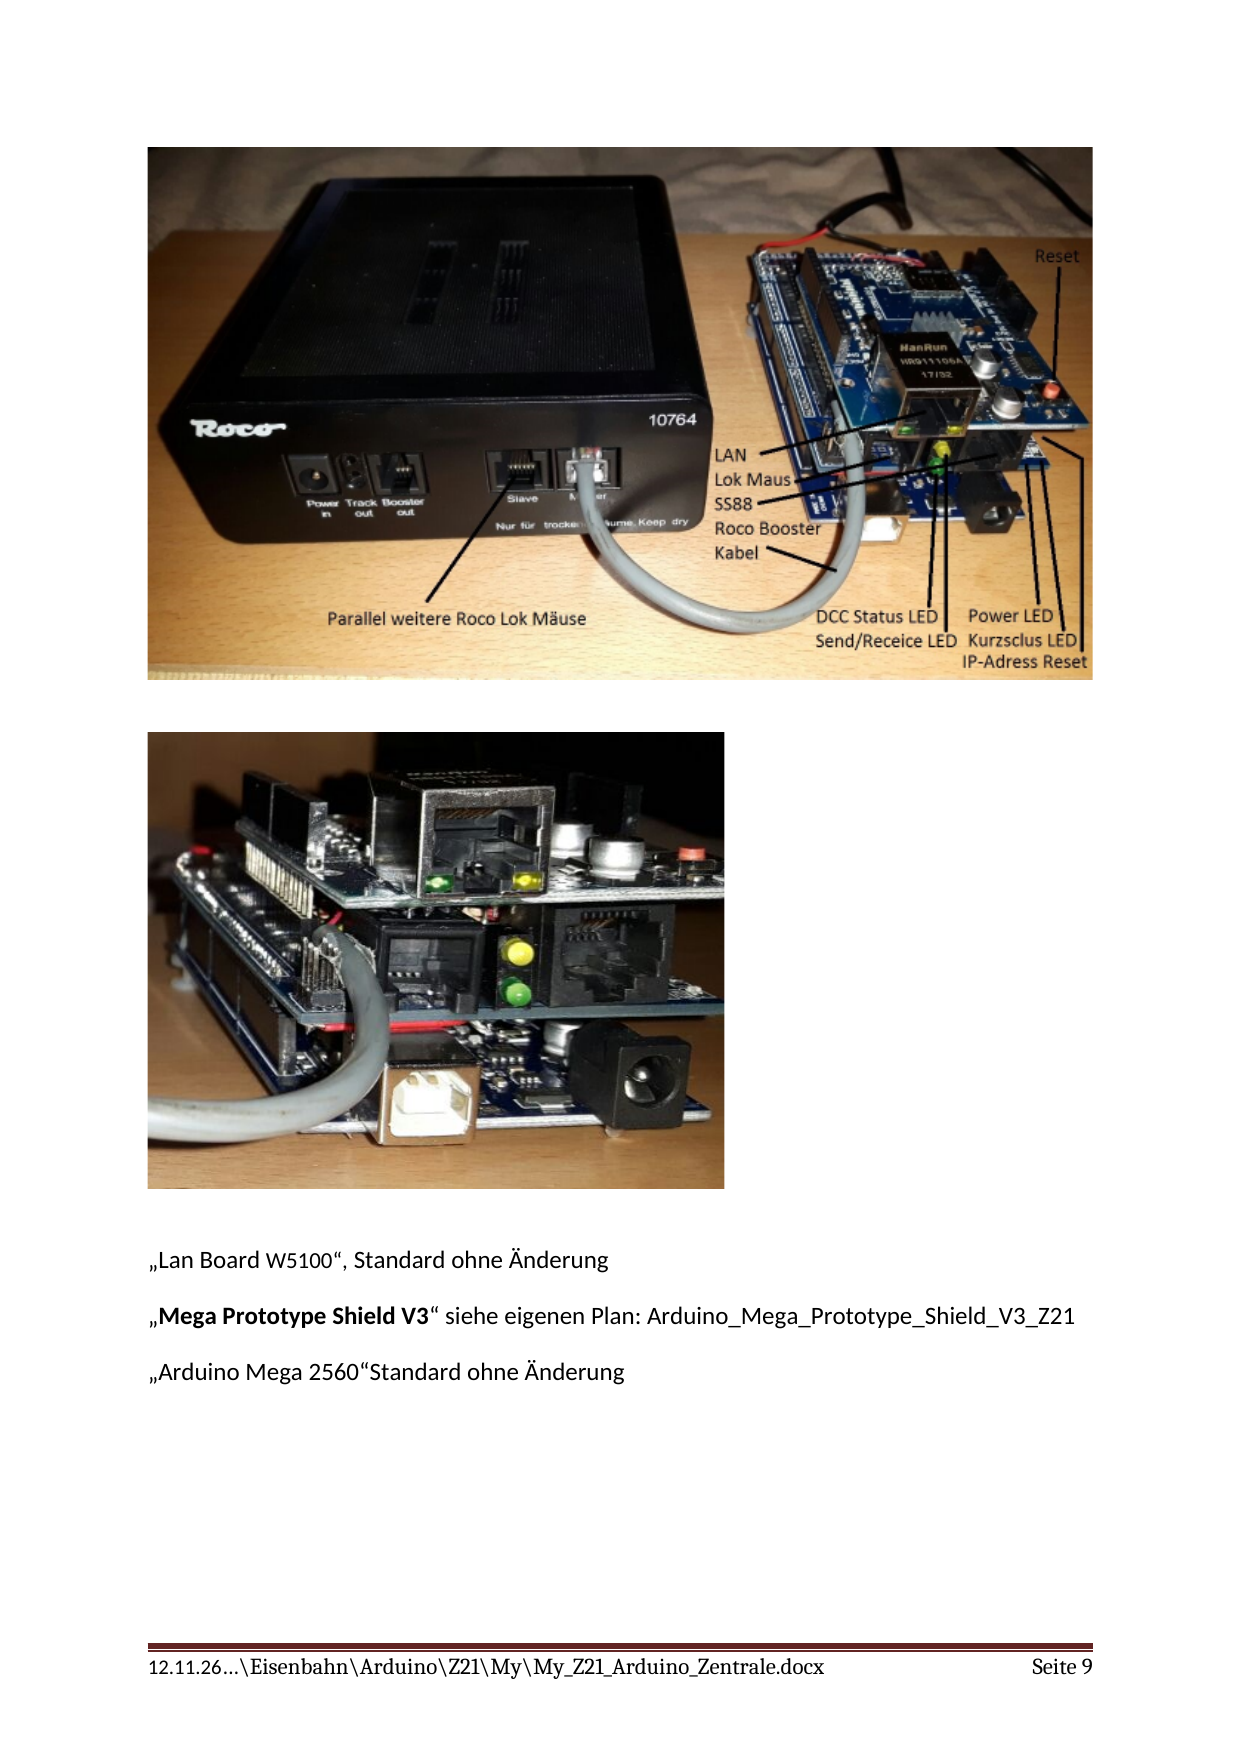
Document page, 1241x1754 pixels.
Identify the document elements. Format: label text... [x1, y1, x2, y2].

picture [147, 147, 1093, 680]
picture [147, 732, 725, 1189]
text „Lan Board W5100“, Standard ohne Änderung [148, 1244, 1093, 1274]
text „Arduino Mega 2560“Standard ohne Änderung [148, 1356, 1093, 1386]
text „Mega Prototype Shield V3“ siehe eigenen Plan: Arduino_Mega_Prototype_Shield_V3_Z21 [148, 1300, 1093, 1330]
